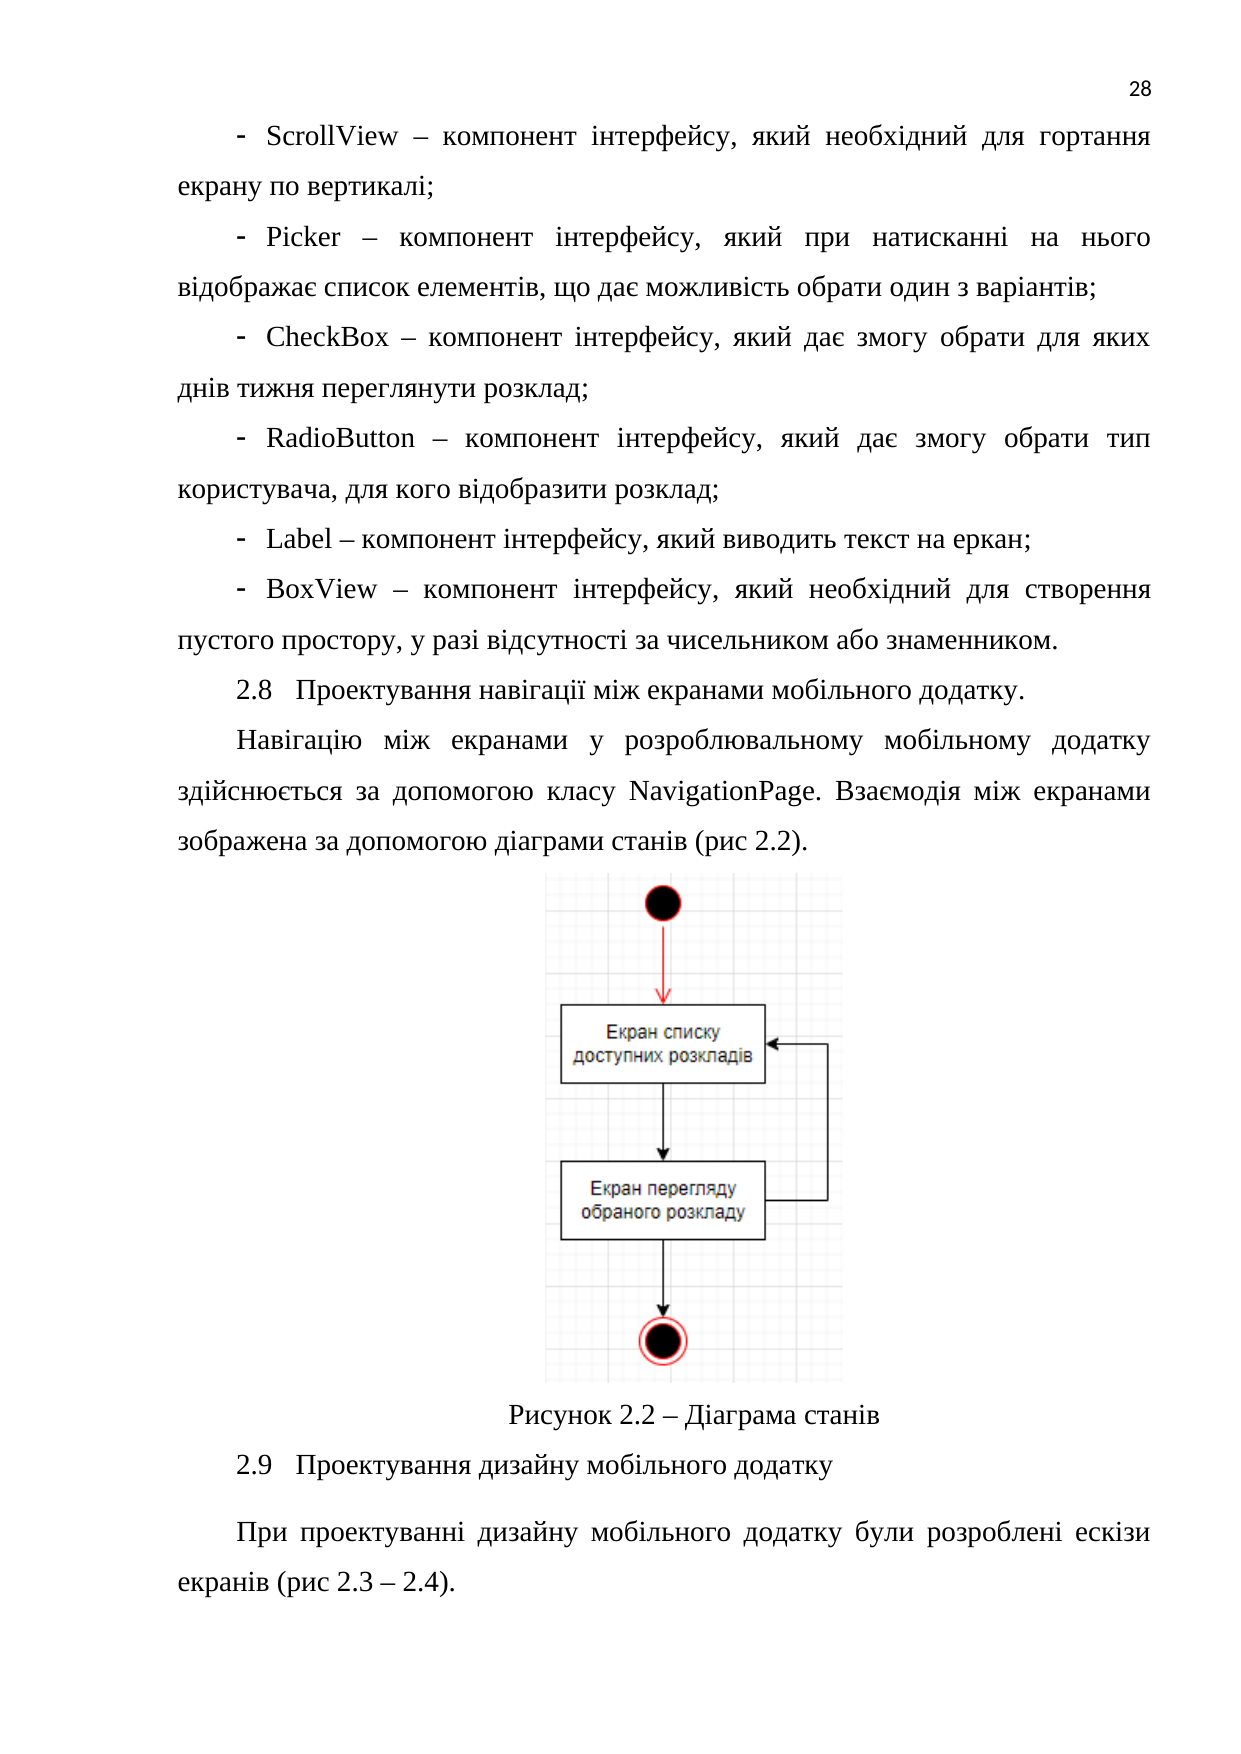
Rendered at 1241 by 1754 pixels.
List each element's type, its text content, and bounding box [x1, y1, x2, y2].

list Picker – компонент інтерфейсу, який при натисканні на нього відображає список елементів, що дає можливість обрати один з варіантів; [177, 219, 1152, 303]
list RadioButton – компонент інтерфейсу, який дає змогу обрати тип користувача, для кого відобразити розклад; [177, 420, 1152, 504]
list Label – компонент інтерфейсу, який виводить текст на еркан; [177, 521, 1152, 555]
text При проектуванні дизайну мобільного додатку були розроблені ескізи екранів (рис 2.3 – 2.4). [177, 1514, 1152, 1598]
list Рисунок 2.2 – Діаграма станів [177, 1397, 1152, 1430]
list ScrollView – компонент інтерфейсу, який необхідний для гортання екрану по вертикалі; [177, 118, 1152, 202]
list Навігацію між екранами у розроблювальному мобільному додатку здійснюється за допомогою класу NavigationPage. Взаємодія між екранами зображена за допомогою діаграми станів (рис 2.2). [177, 722, 1152, 857]
list BoxView – компонент інтерфейсу, який необхідний для створення пустого простору, у разі відсутності за чисельником або знаменником. [177, 571, 1152, 655]
list Проектування дизайну мобільного додатку [254, 1447, 1152, 1481]
list Проектування навігації між екранами мобільного додатку. [254, 672, 1152, 706]
list CheckBox – компонент інтерфейсу, який дає змогу обрати для яких днів тижня переглянути розклад; [177, 319, 1152, 403]
picture [545, 873, 843, 1383]
